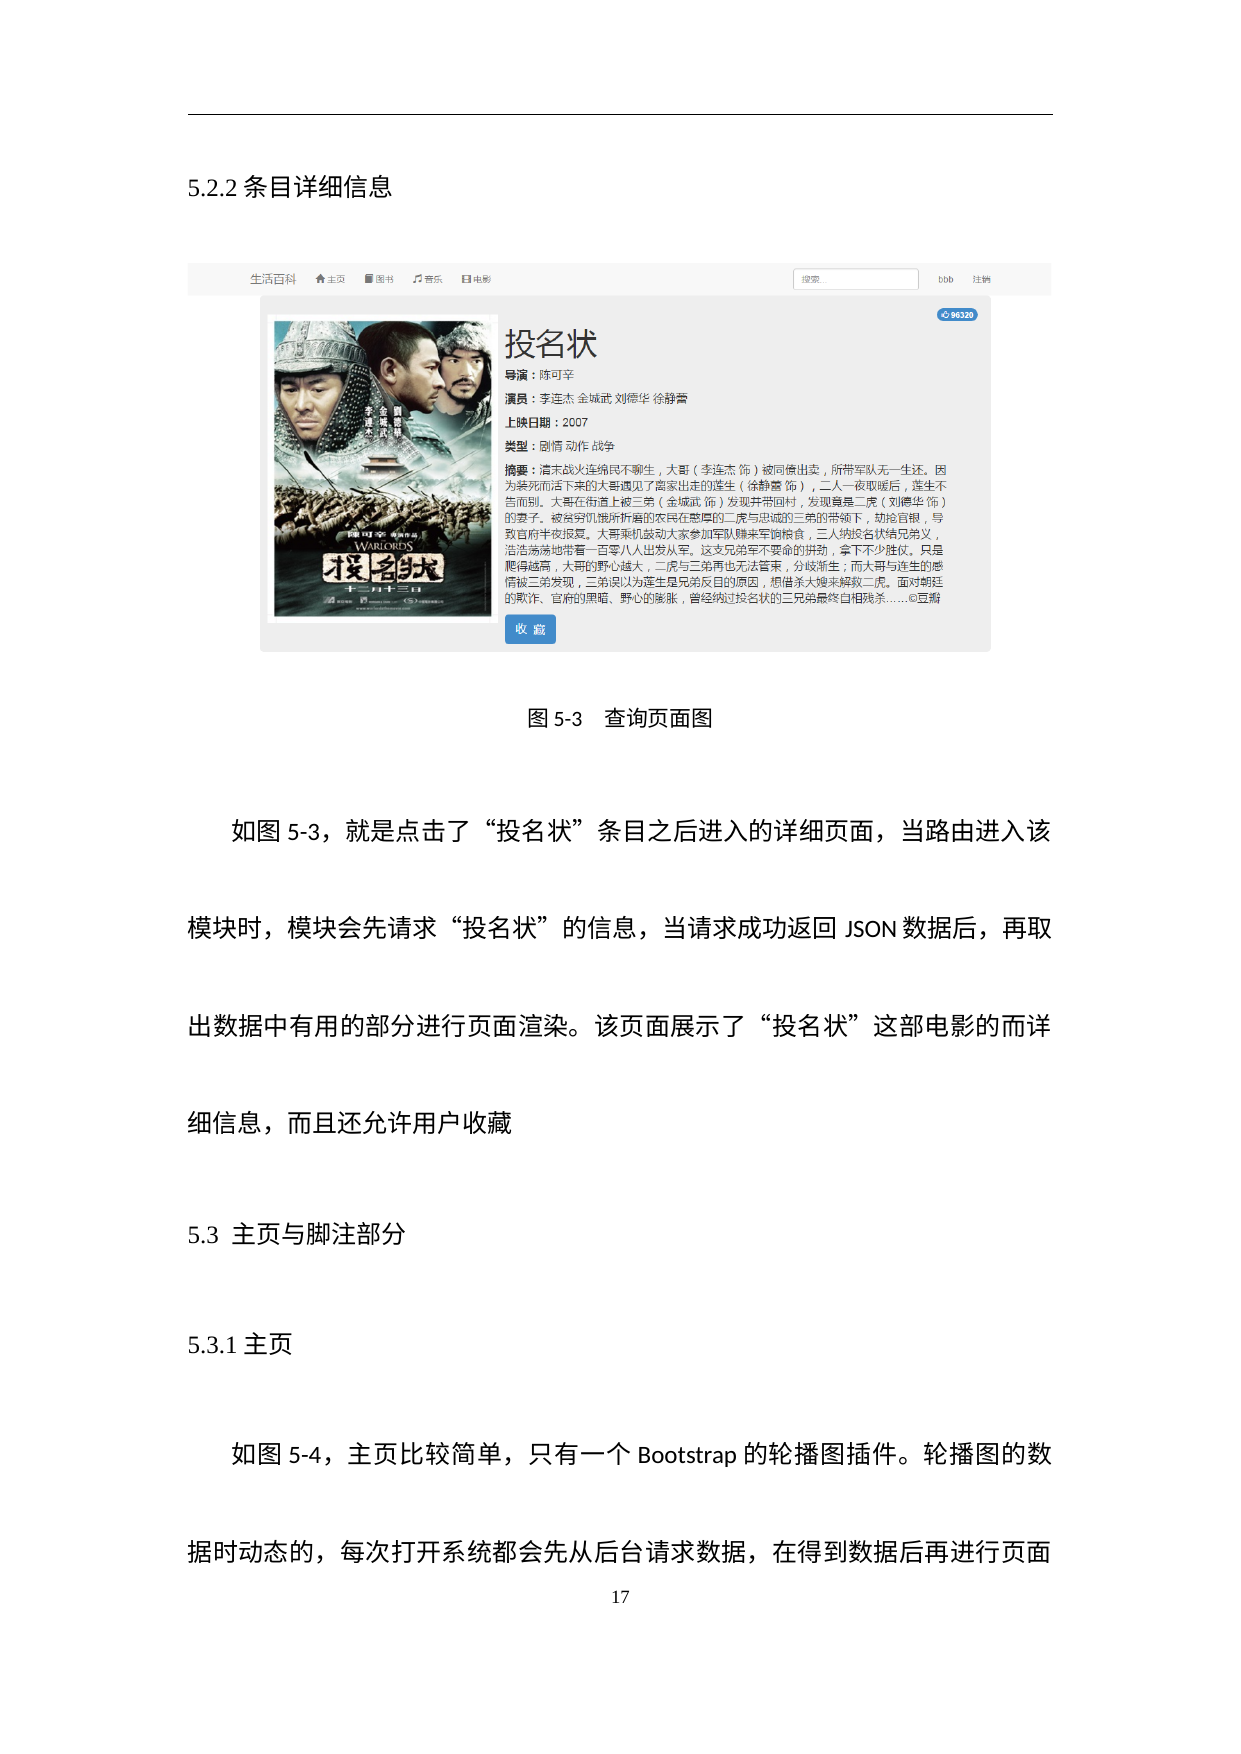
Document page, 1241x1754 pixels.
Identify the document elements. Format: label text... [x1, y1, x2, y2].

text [187, 1420, 1053, 1583]
text 5.2.2 条目详细信息 [187, 153, 1053, 218]
text 图5-3 查询页面图 [187, 701, 1053, 733]
text 5.3 主页与脚注部分 [187, 1200, 1053, 1265]
picture [187, 263, 1052, 661]
text 如图5-3，就是点击了“投名状”条目之后进入的详细页面，当路由进入该模块时，模块会先请求“投名状”的信息，当请求成功返回JSON数据后，再取出数据中有用的部分进行页面渲染。该页面展示了“投名状”这部电影的而详细信息，而且还允许用户收藏 [187, 797, 1053, 1154]
text 5.3.1 主页 [187, 1310, 1053, 1375]
